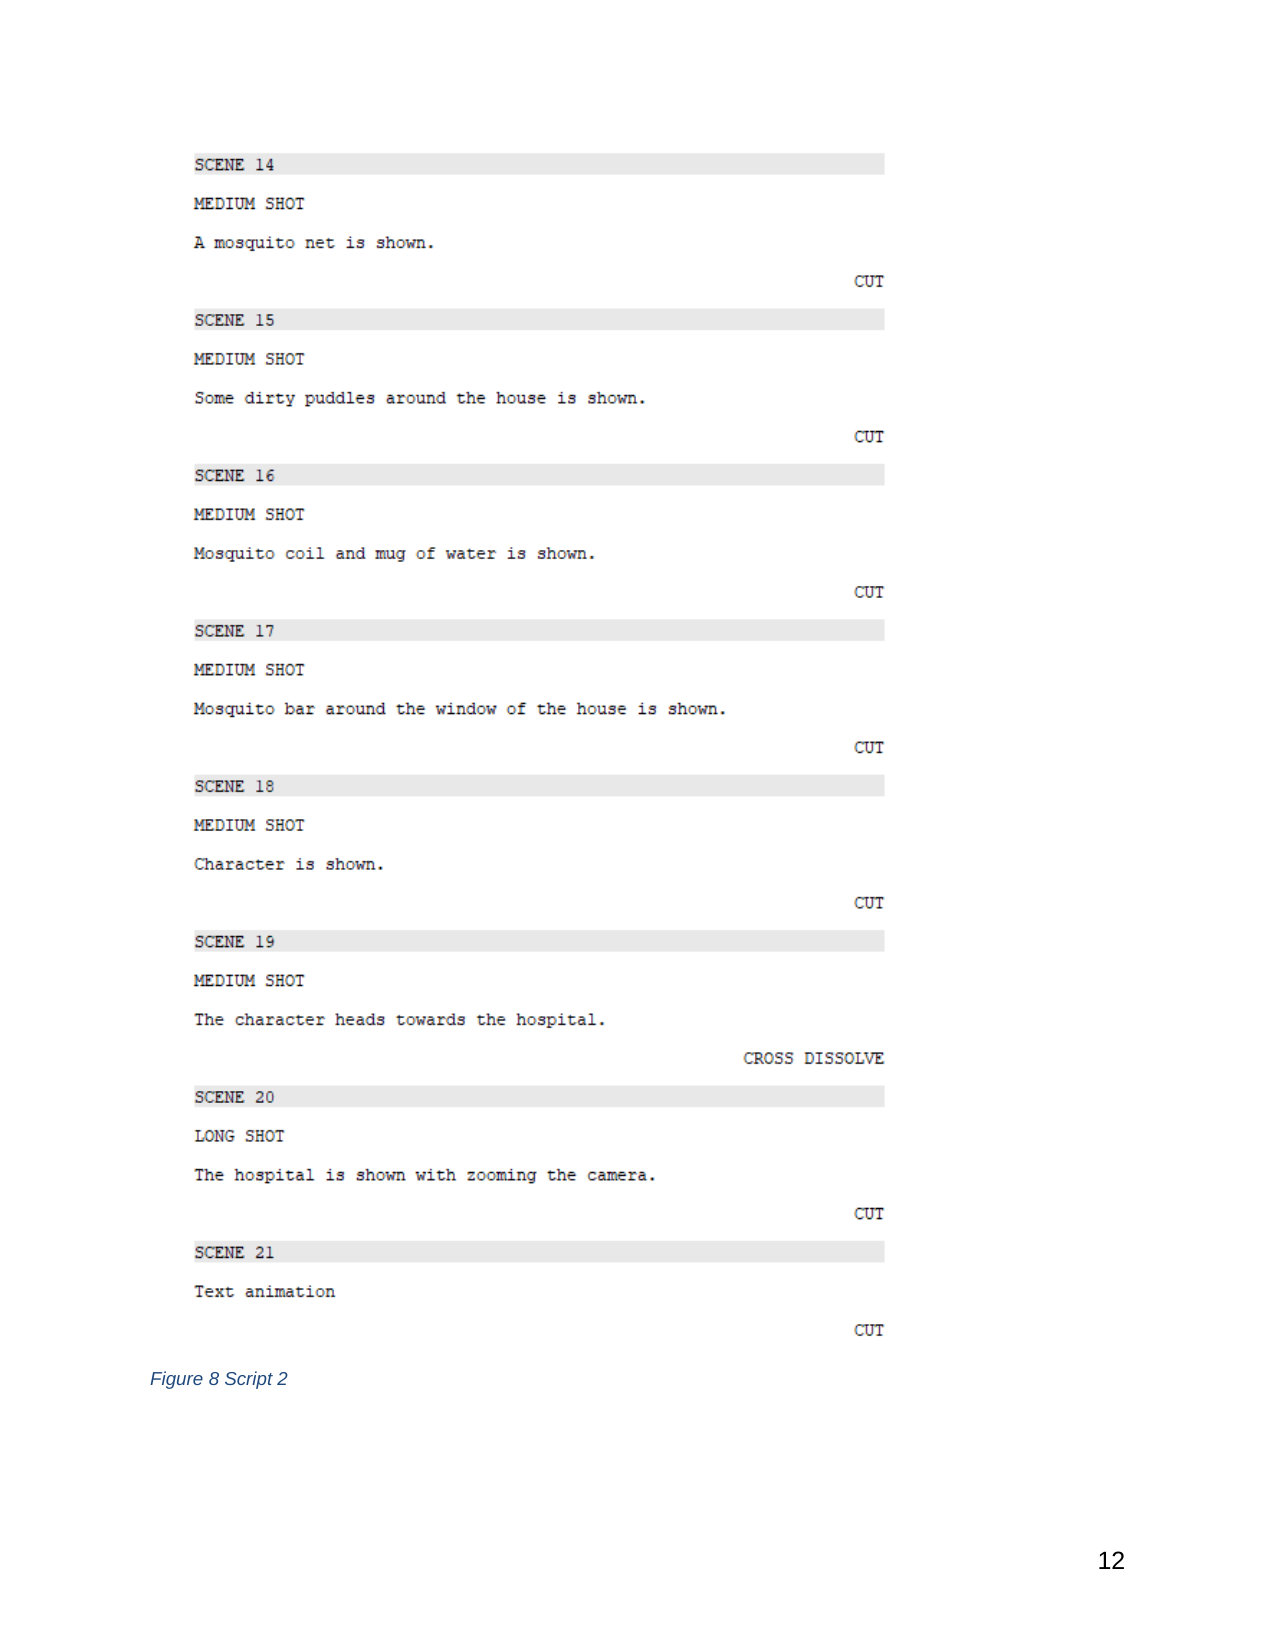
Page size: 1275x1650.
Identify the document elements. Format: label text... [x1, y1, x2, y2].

picture [150, 150, 1030, 1349]
text Figure 8 Script 2 [150, 1367, 1125, 1389]
